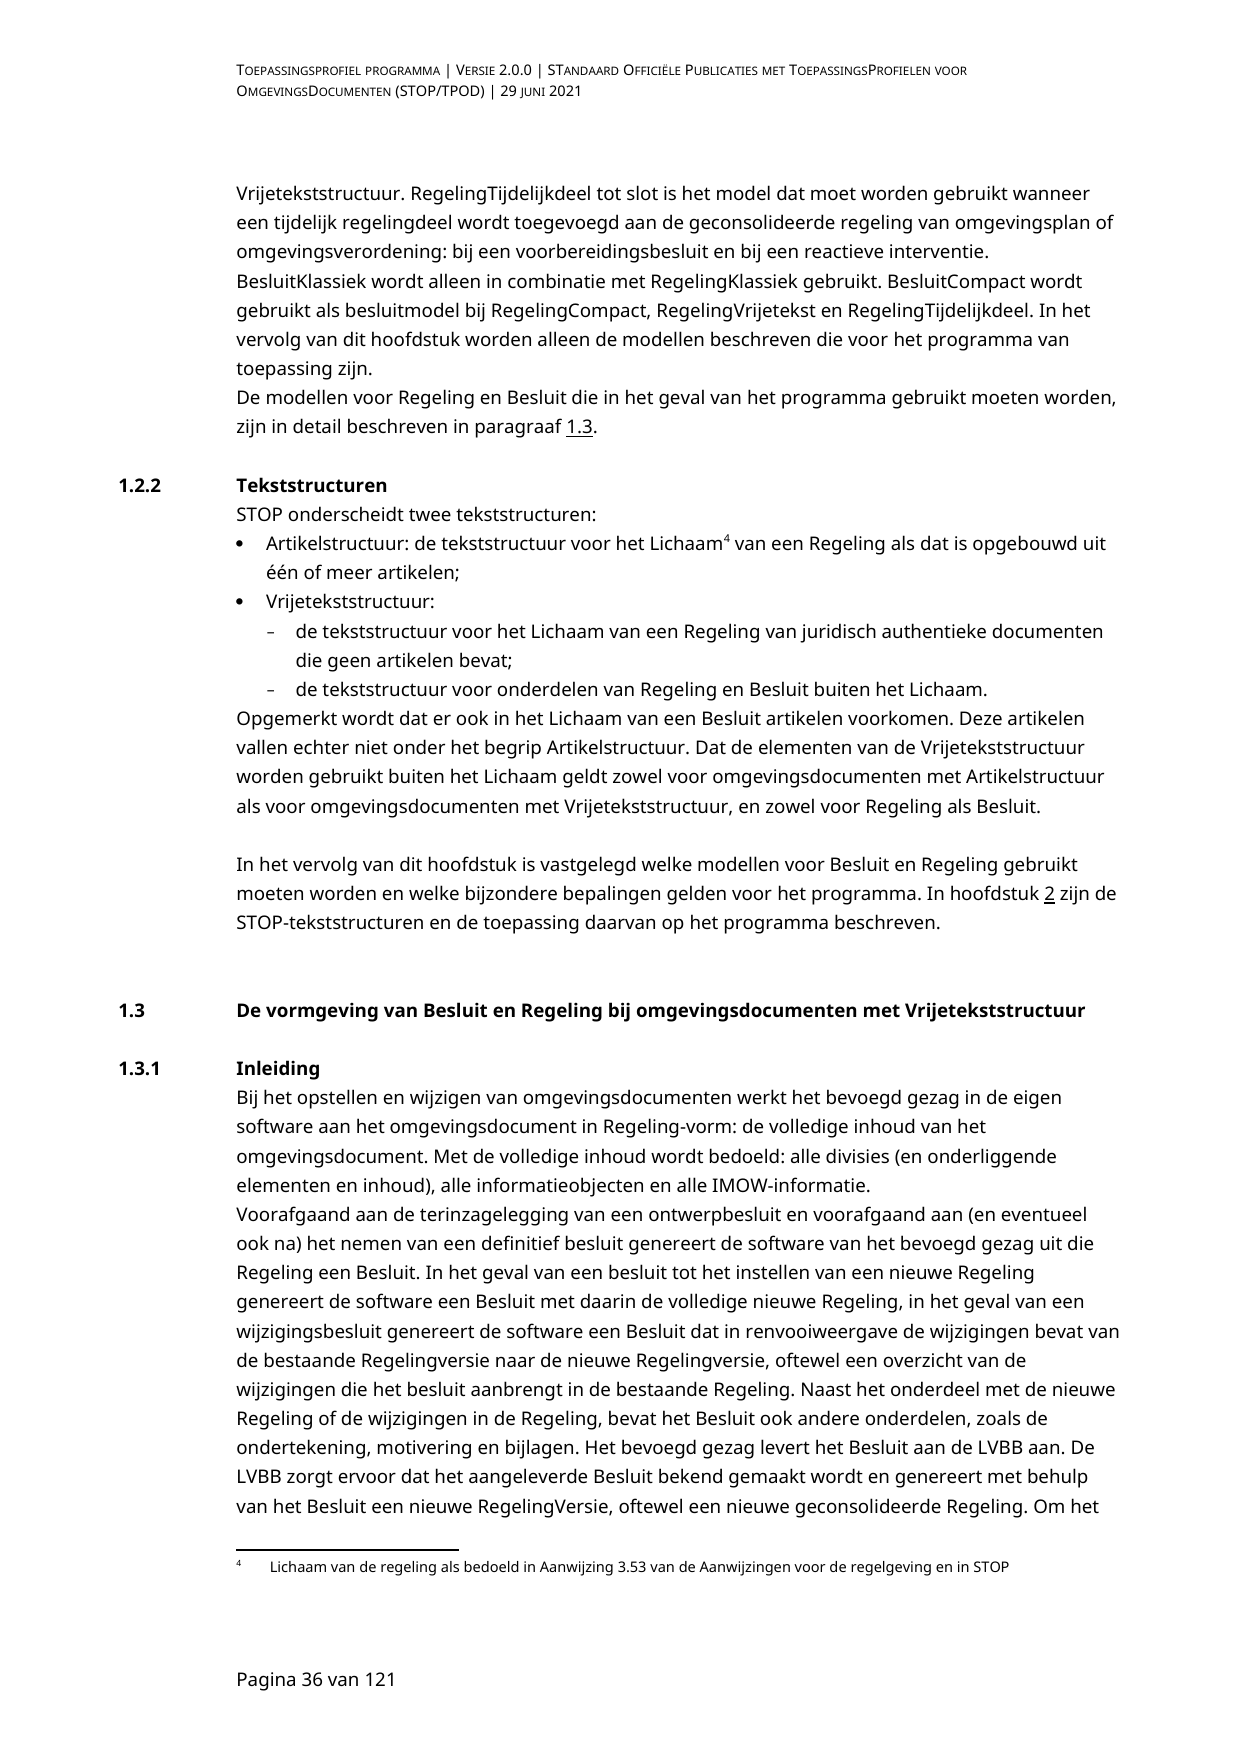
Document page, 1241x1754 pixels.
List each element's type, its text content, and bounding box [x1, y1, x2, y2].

text De modellen voor Regeling en Besluit die in het geval van het programma gebruikt moeten worden, zijn in detail beschreven in paragraaf 4.3. [236, 381, 1122, 440]
text In het vervolg van dit hoofdstuk is vastgelegd welke modellen voor Besluit en Regeling gebruikt moeten worden en welke bijzondere bepalingen gelden voor het programma. In hoofdstuk 5 zijn de STOP-tekststructuren en de toepassing daarvan op het programma beschreven. [236, 848, 1122, 936]
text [236, 177, 1122, 381]
text Opgemerkt wordt dat er ook in het Lichaam van een Besluit artikelen voorkomen. Deze artikelen vallen echter niet onder het begrip Artikelstructuur. Dat de elementen van de Vrijetekststructuur worden gebruikt buiten het Lichaam geldt zowel voor omgevingsdocumenten met Artikelstructuur als voor omgevingsdocumenten met Vrijetekststructuur, en zowel voor Regeling als Besluit. [236, 702, 1122, 848]
text Vrijetekststructuur: [236, 586, 1122, 615]
text de tekststructuur voor het Lichaam van een Regeling van juridisch authentieke documenten die geen artikelen bevat; [266, 615, 1122, 673]
subtitle De vormgeving van Besluit en Regeling bij omgevingsdocumenten met Vrijetekststructuur [118, 994, 1122, 1023]
text STOP onderscheidt twee tekststructuren: [236, 498, 1122, 527]
subtitle Tekststructuren [118, 469, 1122, 498]
text Artikelstructuur: de tekststructuur voor het Lichaam van een Regeling als dat is opgebouwd uit één of meer artikelen; [236, 527, 1122, 586]
subtitle Inleiding [118, 1052, 1122, 1081]
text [236, 1198, 1122, 1519]
text de tekststructuur voor onderdelen van Regeling en Besluit buiten het Lichaam. [266, 673, 1122, 702]
text Bij het opstellen en wijzigen van omgevingsdocumenten werkt het bevoegd gezag in de eigen software aan het omgevingsdocument in Regeling-vorm: de volledige inhoud van het omgevingsdocument. Met de volledige inhoud wordt bedoeld: alle divisies (en onderliggende elementen en inhoud), alle informatieobjecten en alle IMOW-informatie. [236, 1081, 1122, 1198]
